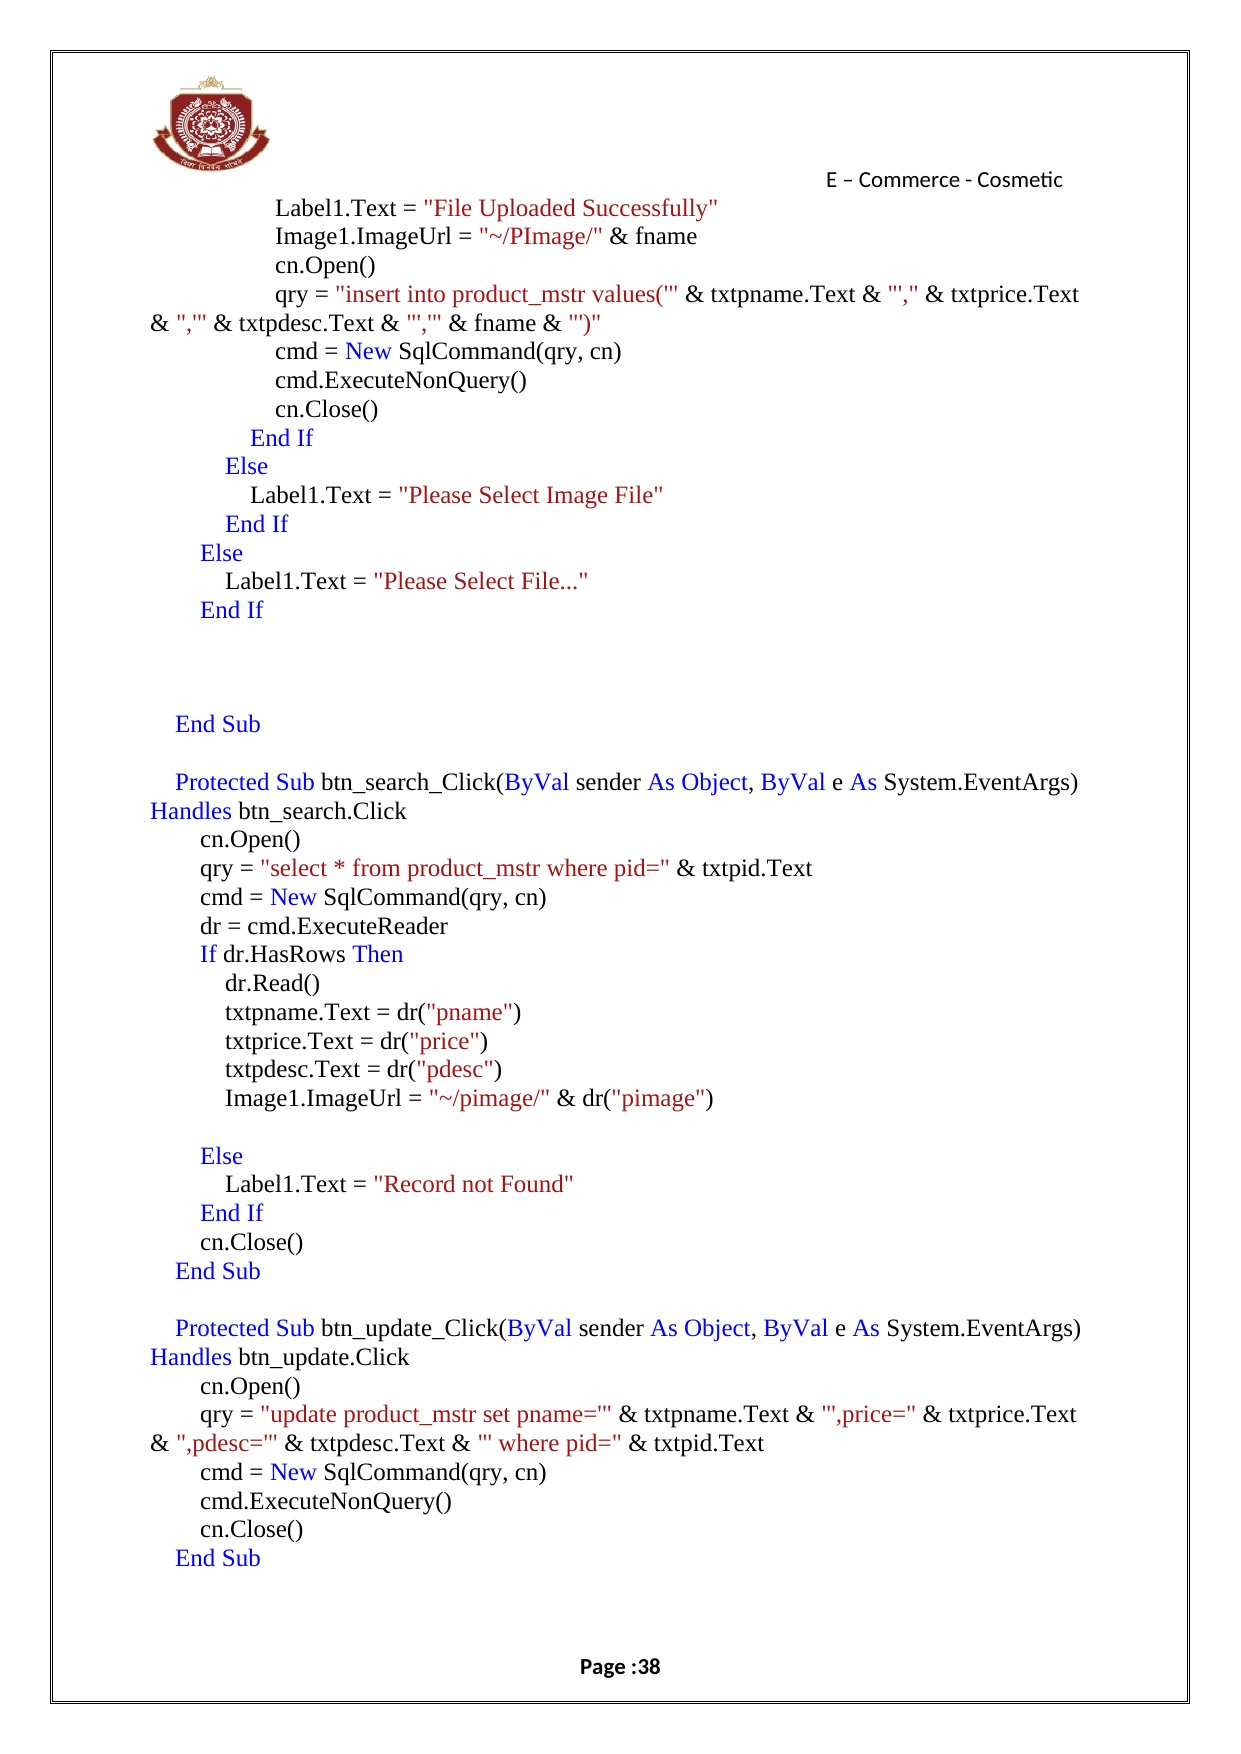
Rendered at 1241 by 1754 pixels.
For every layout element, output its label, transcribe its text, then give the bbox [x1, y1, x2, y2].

text End Sub [150, 709, 1090, 738]
text cn.Close() [150, 394, 1090, 423]
text cn.Close() [150, 1227, 1090, 1256]
text Else [150, 1141, 1090, 1169]
picture [150, 73, 275, 187]
text Image1.ImageUrl = "~/pimage/" & dr("pimage") [150, 1083, 1090, 1112]
text qry = "select * from product_mstr where pid=" & txtpid.Text [150, 853, 1090, 882]
text Image1.ImageUrl = "~/PImage/" & fname [150, 221, 1090, 250]
text cn.Open() [150, 824, 1090, 853]
text txtpdesc.Text = dr("pdesc") [150, 1054, 1090, 1083]
text Label1.Text = "Please Select Image File" [150, 480, 1090, 509]
text Label1.Text = "Record not Found" [150, 1169, 1090, 1198]
text cmd.ExecuteNonQuery() [150, 365, 1090, 394]
text End If [150, 1198, 1090, 1227]
text txtpname.Text = dr("pname") [150, 997, 1090, 1026]
text cmd.ExecuteNonQuery() [150, 1486, 1090, 1514]
text txtprice.Text = dr("price") [150, 1026, 1090, 1054]
text End If [150, 509, 1090, 538]
text cmd = New SqlCommand(qry, cn) [150, 882, 1090, 911]
text cn.Open() [150, 1371, 1090, 1399]
text cmd = New SqlCommand(qry, cn) [150, 1457, 1090, 1486]
text qry = "update product_mstr set pname='" & txtpname.Text & "',price=" & txtprice.Text & ",pdesc='" & txtpdesc.Text & "' where pid=" & txtpid.Text [150, 1399, 1090, 1457]
text End Sub [150, 1543, 1090, 1572]
text Else [150, 451, 1090, 480]
text dr.Read() [150, 968, 1090, 997]
text Protected Sub btn_search_Click(ByVal sender As Object, ByVal e As System.EventArgs) Handles btn_search.Click [150, 767, 1090, 824]
text Else [150, 538, 1090, 566]
text End If [150, 423, 1090, 451]
text cn.Open() [150, 250, 1090, 279]
text Protected Sub btn_update_Click(ByVal sender As Object, ByVal e As System.EventArgs) Handles btn_update.Click [150, 1313, 1090, 1371]
text qry = "insert into product_mstr values('" & txtpname.Text & "'," & txtprice.Text & ",'" & txtpdesc.Text & "','" & fname & "')" [150, 279, 1090, 336]
text cmd = New SqlCommand(qry, cn) [150, 336, 1090, 365]
text End Sub [150, 1256, 1090, 1284]
text Label1.Text = "Please Select File..." [150, 566, 1090, 595]
text cn.Close() [150, 1514, 1090, 1543]
text Label1.Text = "File Uploaded Successfully" [150, 193, 1090, 221]
text dr = cmd.ExecuteReader [150, 911, 1090, 939]
text End If [150, 595, 1090, 624]
text If dr.HasRows Then [150, 939, 1090, 968]
